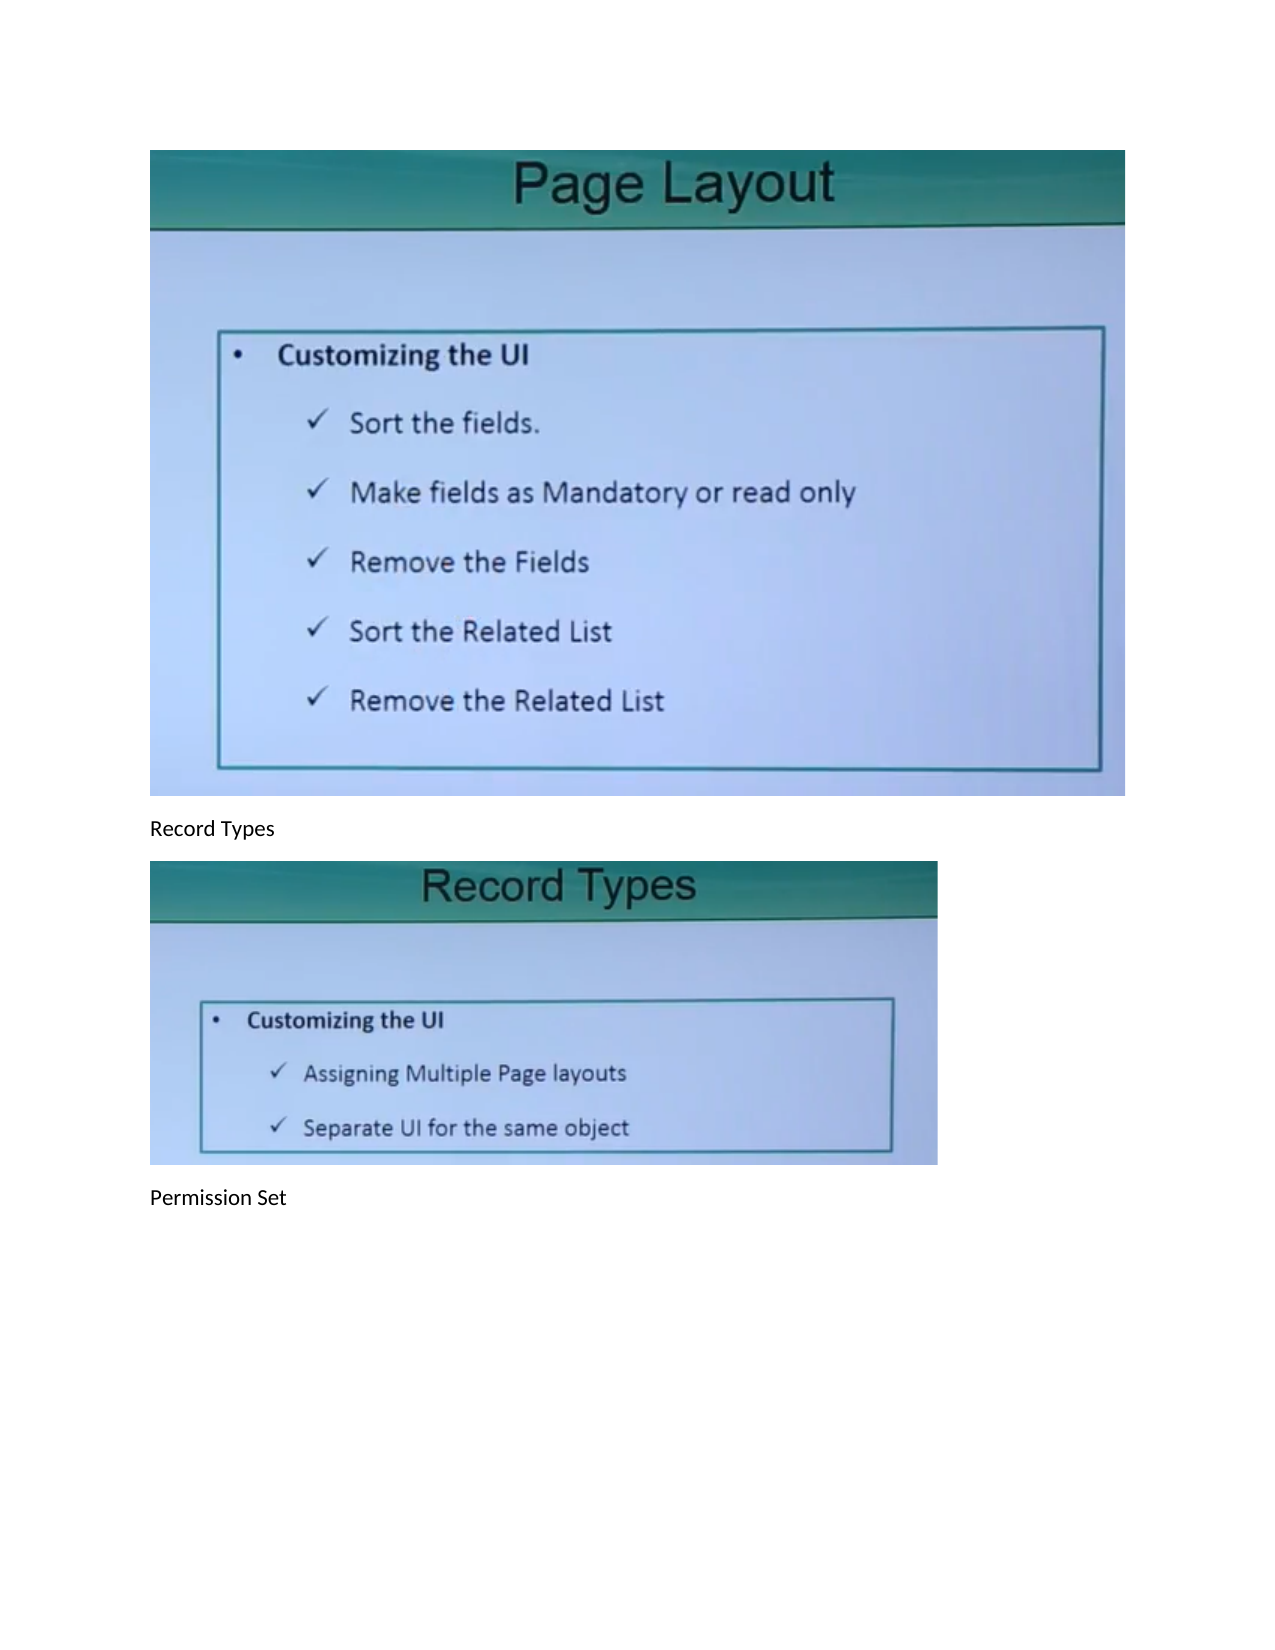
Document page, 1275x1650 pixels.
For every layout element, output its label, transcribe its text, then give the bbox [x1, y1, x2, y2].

picture [150, 861, 938, 1165]
picture [150, 150, 1125, 796]
text Record Types [150, 814, 1125, 842]
text Permission Set [150, 1183, 1125, 1211]
